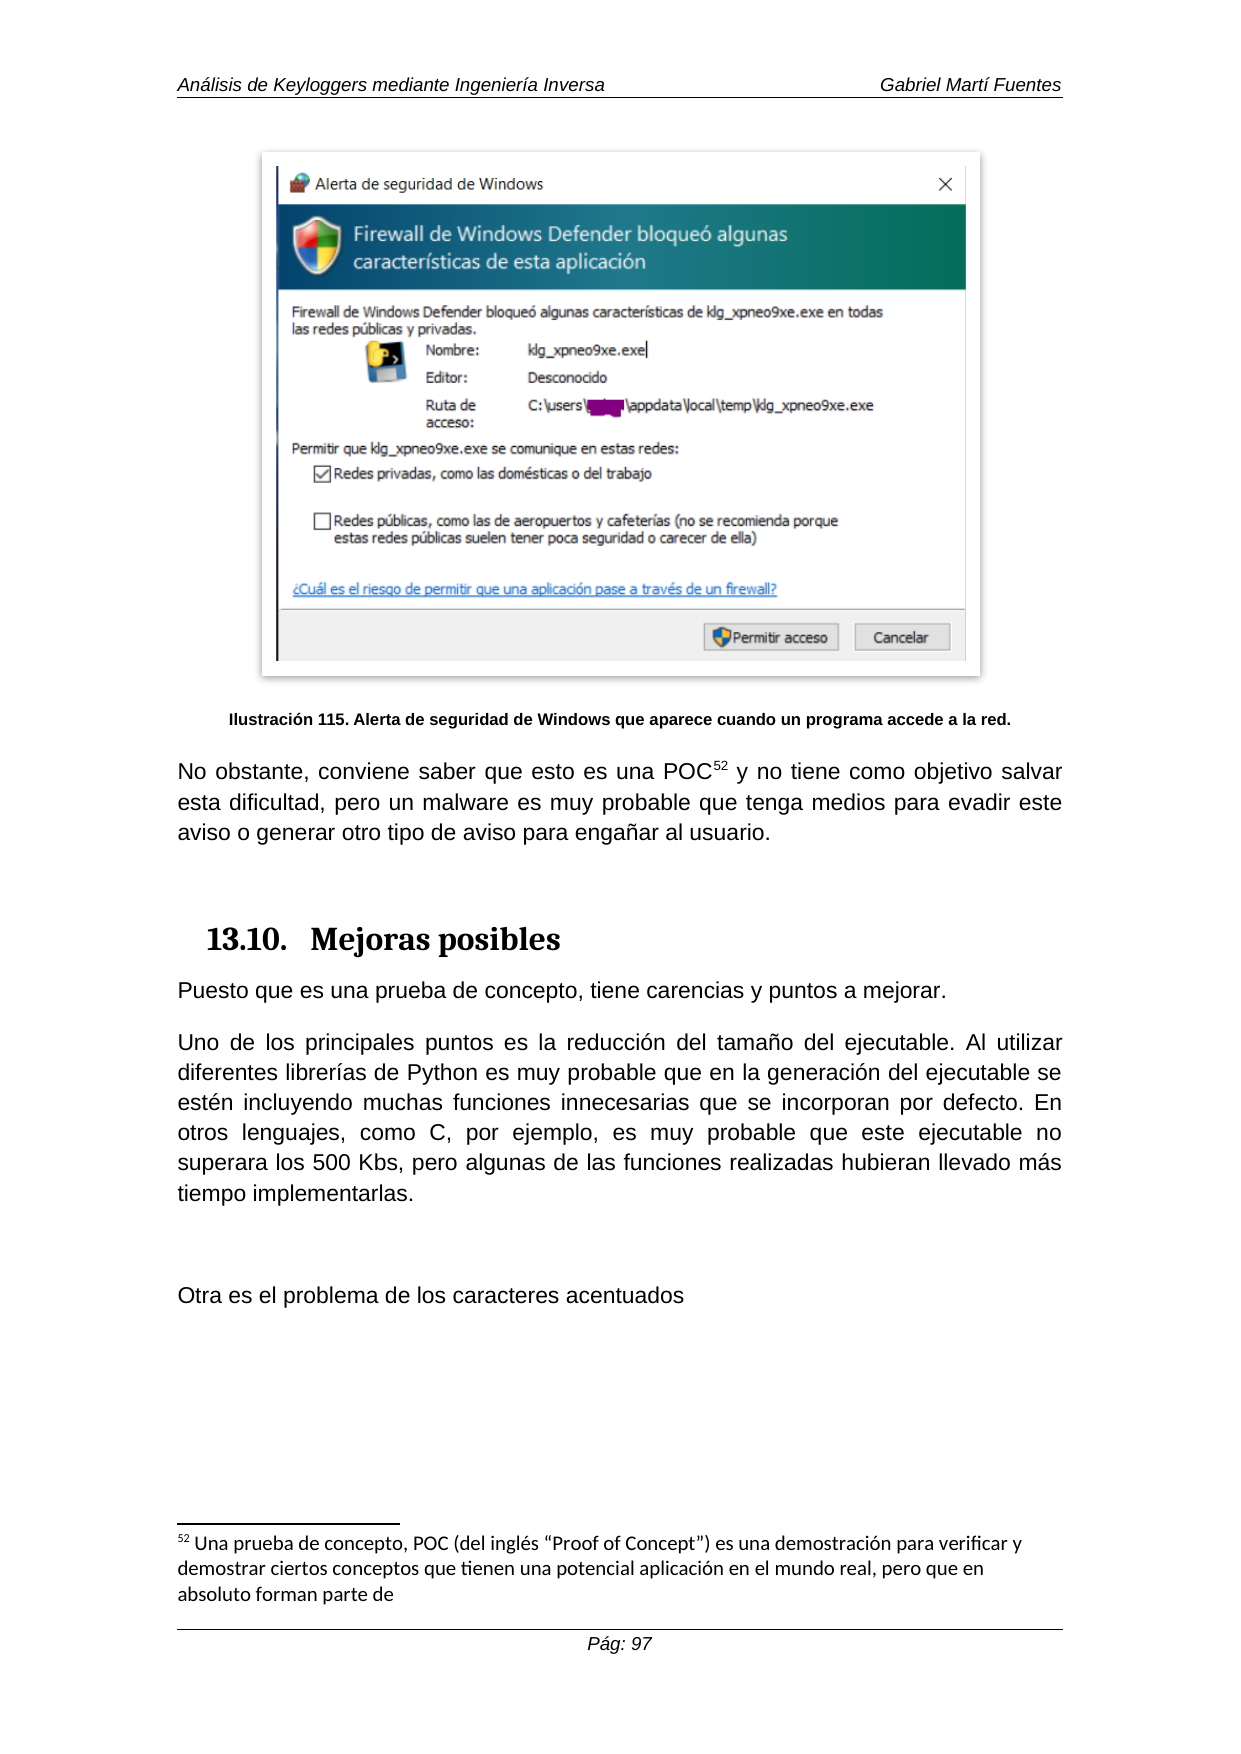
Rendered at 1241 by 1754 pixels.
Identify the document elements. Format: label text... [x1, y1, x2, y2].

text No obstante, conviene saber que esto es una POC y no tiene como objetivo salvar esta dificultad, pero un malware es muy probable que tenga medios para evadir este aviso o generar otro tipo de aviso para engañar al usuario. [177, 758, 1063, 845]
text Otra es el problema de los caracteres acentuados [177, 1282, 1063, 1308]
subtitle Mejoras posibles [207, 921, 1063, 959]
text Uno de los principales puntos es la reducción del tamaño del ejecutable. Al utilizar diferentes librerías de Python es muy probable que en la generación del ejecutable se estén incluyendo muchas funciones innecesarias que se incorporan por defecto. En otros lenguajes, como C, por ejemplo, es muy probable que este ejecutable no superara los 500 Kbs, pero algunas de las funciones realizadas hubieran llevado más tiempo implementarlas. [177, 1028, 1063, 1206]
picture [276, 166, 966, 661]
text Puesto que es una prueba de concepto, tiene carencias y puntos a mejorar. [177, 977, 1063, 1004]
